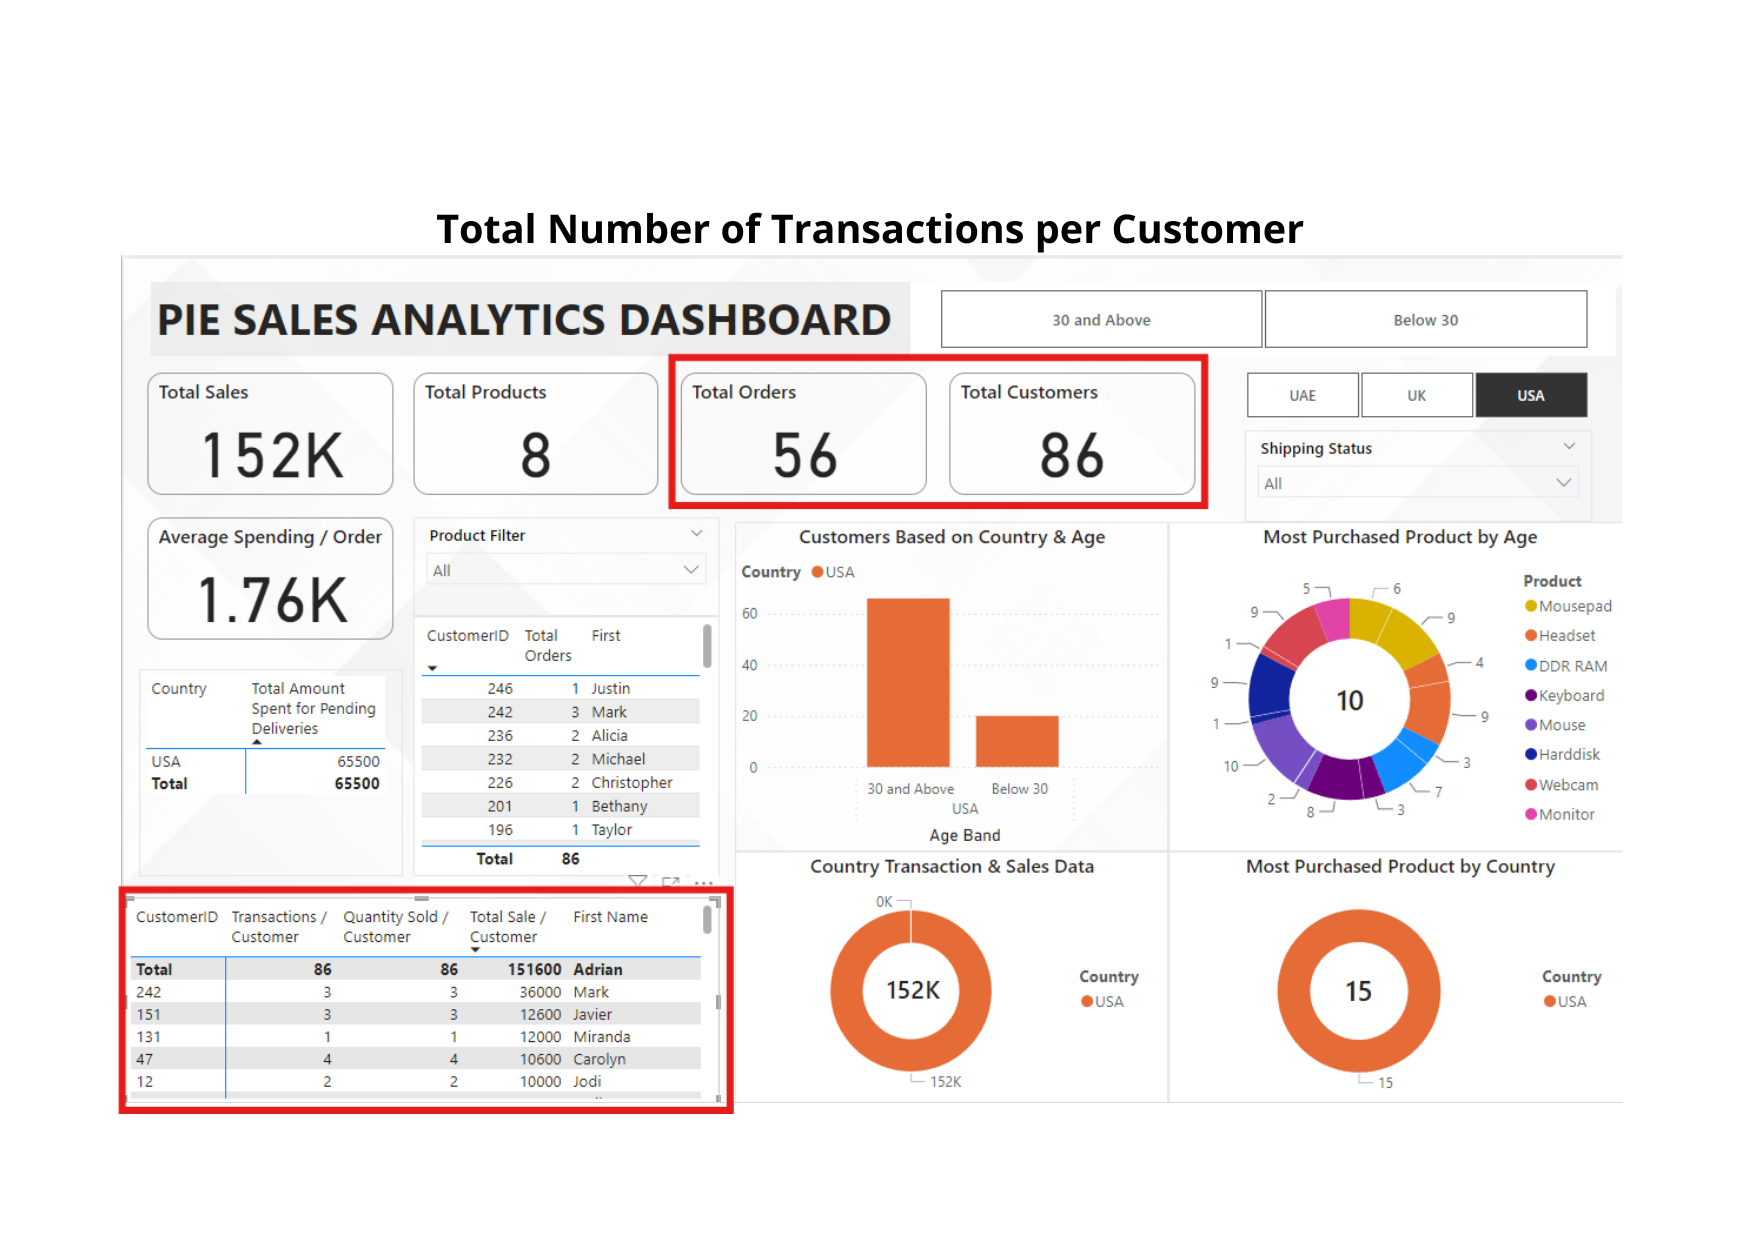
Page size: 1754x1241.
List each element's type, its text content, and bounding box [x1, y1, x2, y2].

text Total Number of Transactions per Customer [118, 202, 1622, 255]
picture [118, 255, 1623, 1114]
